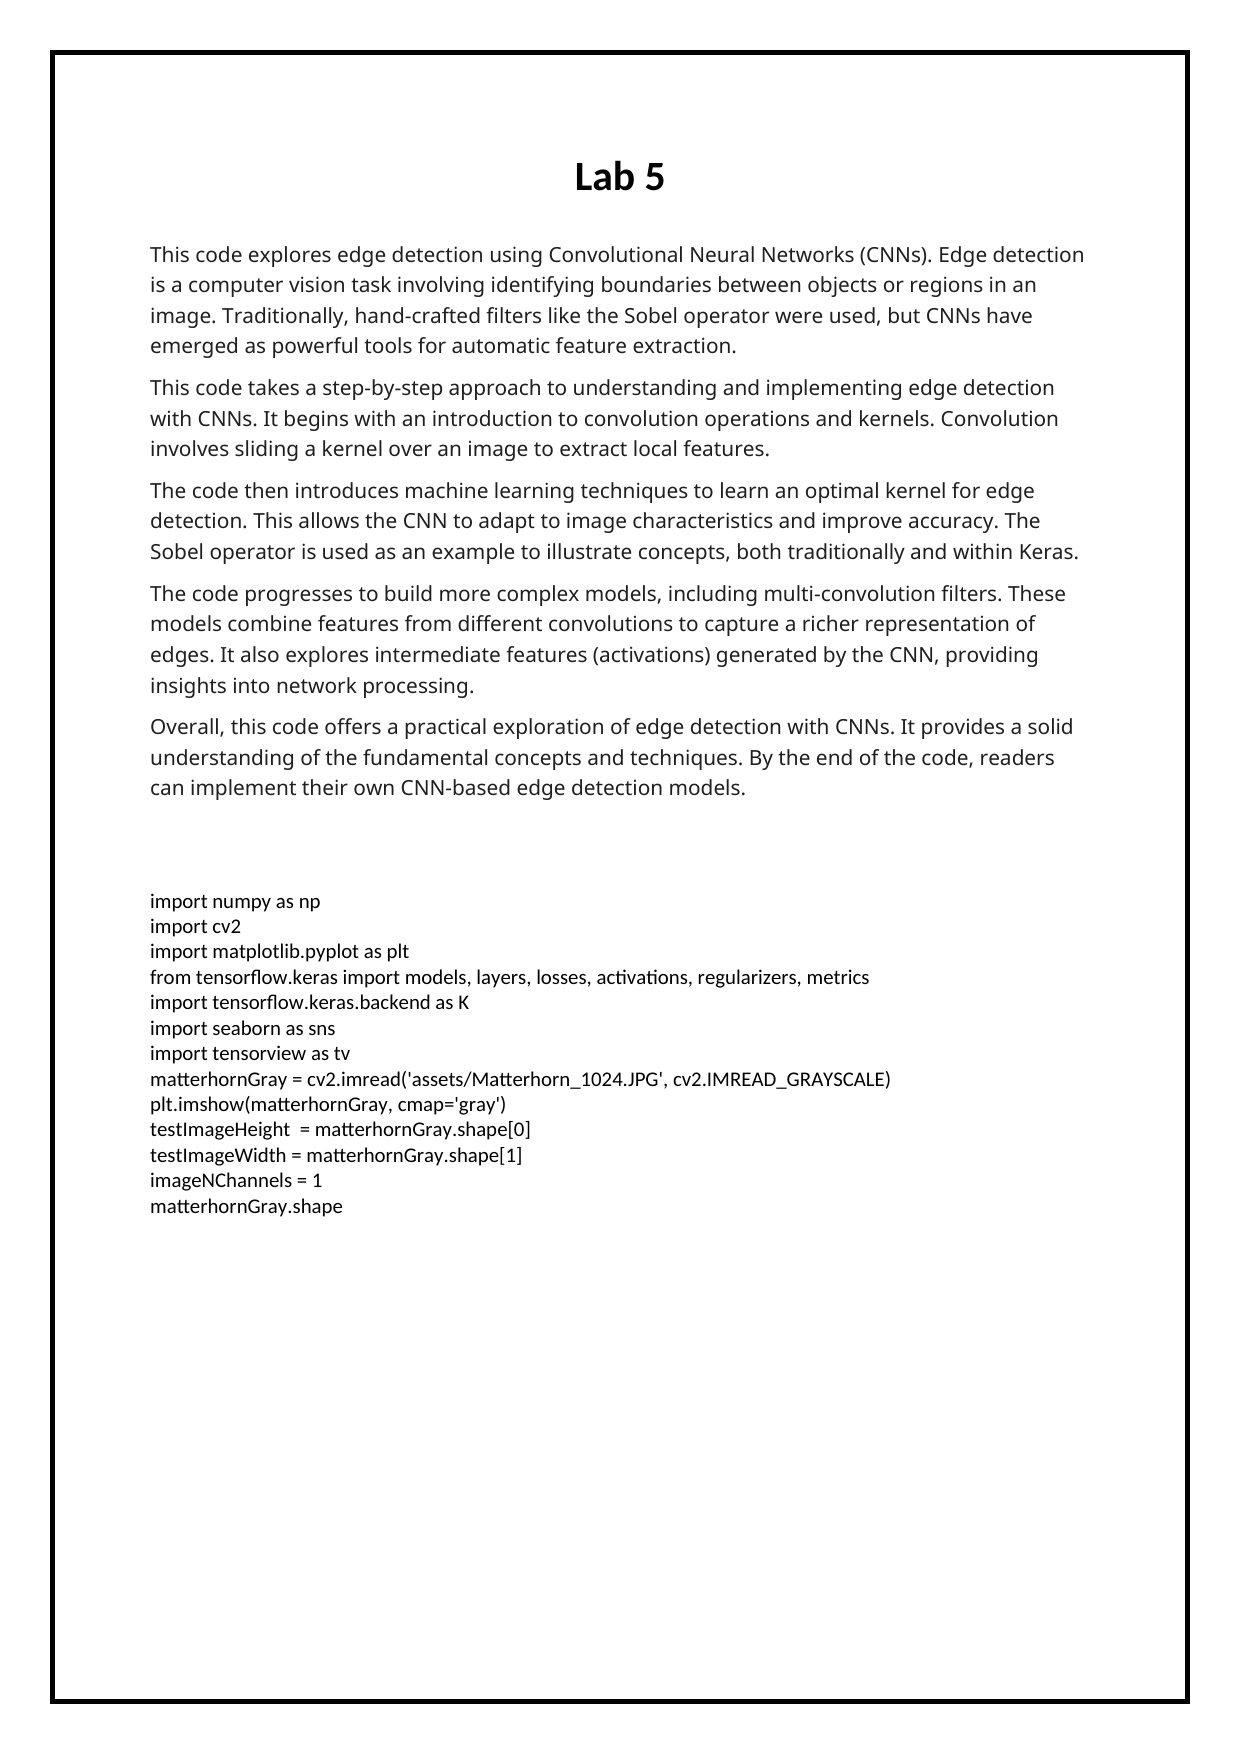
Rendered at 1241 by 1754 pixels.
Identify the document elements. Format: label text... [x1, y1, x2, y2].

text testImageHeight = matterhornGray.shape[0] [150, 1117, 1090, 1142]
text The code then introduces machine learning techniques to learn an optimal kernel for edge detection. This allows the CNN to adapt to image characteristics and improve accuracy. The Sobel operator is used as an example to illustrate concepts, both traditionally and within Keras. [150, 476, 1090, 566]
text from tensorflow.keras import models, layers, losses, activations, regularizers, metrics [150, 964, 1090, 989]
text import tensorflow.keras.backend as K [150, 989, 1090, 1015]
text import tensorview as tv [150, 1040, 1090, 1066]
text This code takes a step-by-step approach to understanding and implementing edge detection with CNNs. It begins with an introduction to convolution operations and kernels. Convolution involves sliding a kernel over an image to extract local features. [150, 373, 1090, 463]
text testImageWidth = matterhornGray.shape[1] [150, 1142, 1090, 1167]
text This code explores edge detection using Convolutional Neural Networks (CNNs). Edge detection is a computer vision task involving identifying boundaries between objects or regions in an image. Traditionally, hand-crafted filters like the Sobel operator were used, but CNNs have emerged as powerful tools for automatic feature extraction. [150, 240, 1090, 360]
text imageNChannels = 1 [150, 1167, 1090, 1193]
text import seaborn as sns [150, 1015, 1090, 1040]
text import numpy as np [150, 888, 1090, 913]
text import matplotlib.pyplot as plt [150, 939, 1090, 964]
text Overall, this code offers a practical exploration of edge detection with CNNs. It provides a solid understanding of the fundamental concepts and techniques. By the end of the code, readers can implement their own CNN-based edge detection models. [150, 712, 1090, 802]
text matterhornGray = cv2.imread('assets/Matterhorn_1024.JPG', cv2.IMREAD_GRAYSCALE) [150, 1066, 1090, 1091]
text Lab 5 [150, 150, 1090, 201]
text matterhornGray.shape [150, 1193, 1090, 1218]
text plt.imshow(matterhornGray, cmap='gray') [150, 1091, 1090, 1117]
text import cv2 [150, 913, 1090, 939]
text The code progresses to build more complex models, including multi-convolution filters. These models combine features from different convolutions to capture a richer representation of edges. It also explores intermediate features (activations) generated by the CNN, providing insights into network processing. [150, 579, 1090, 699]
